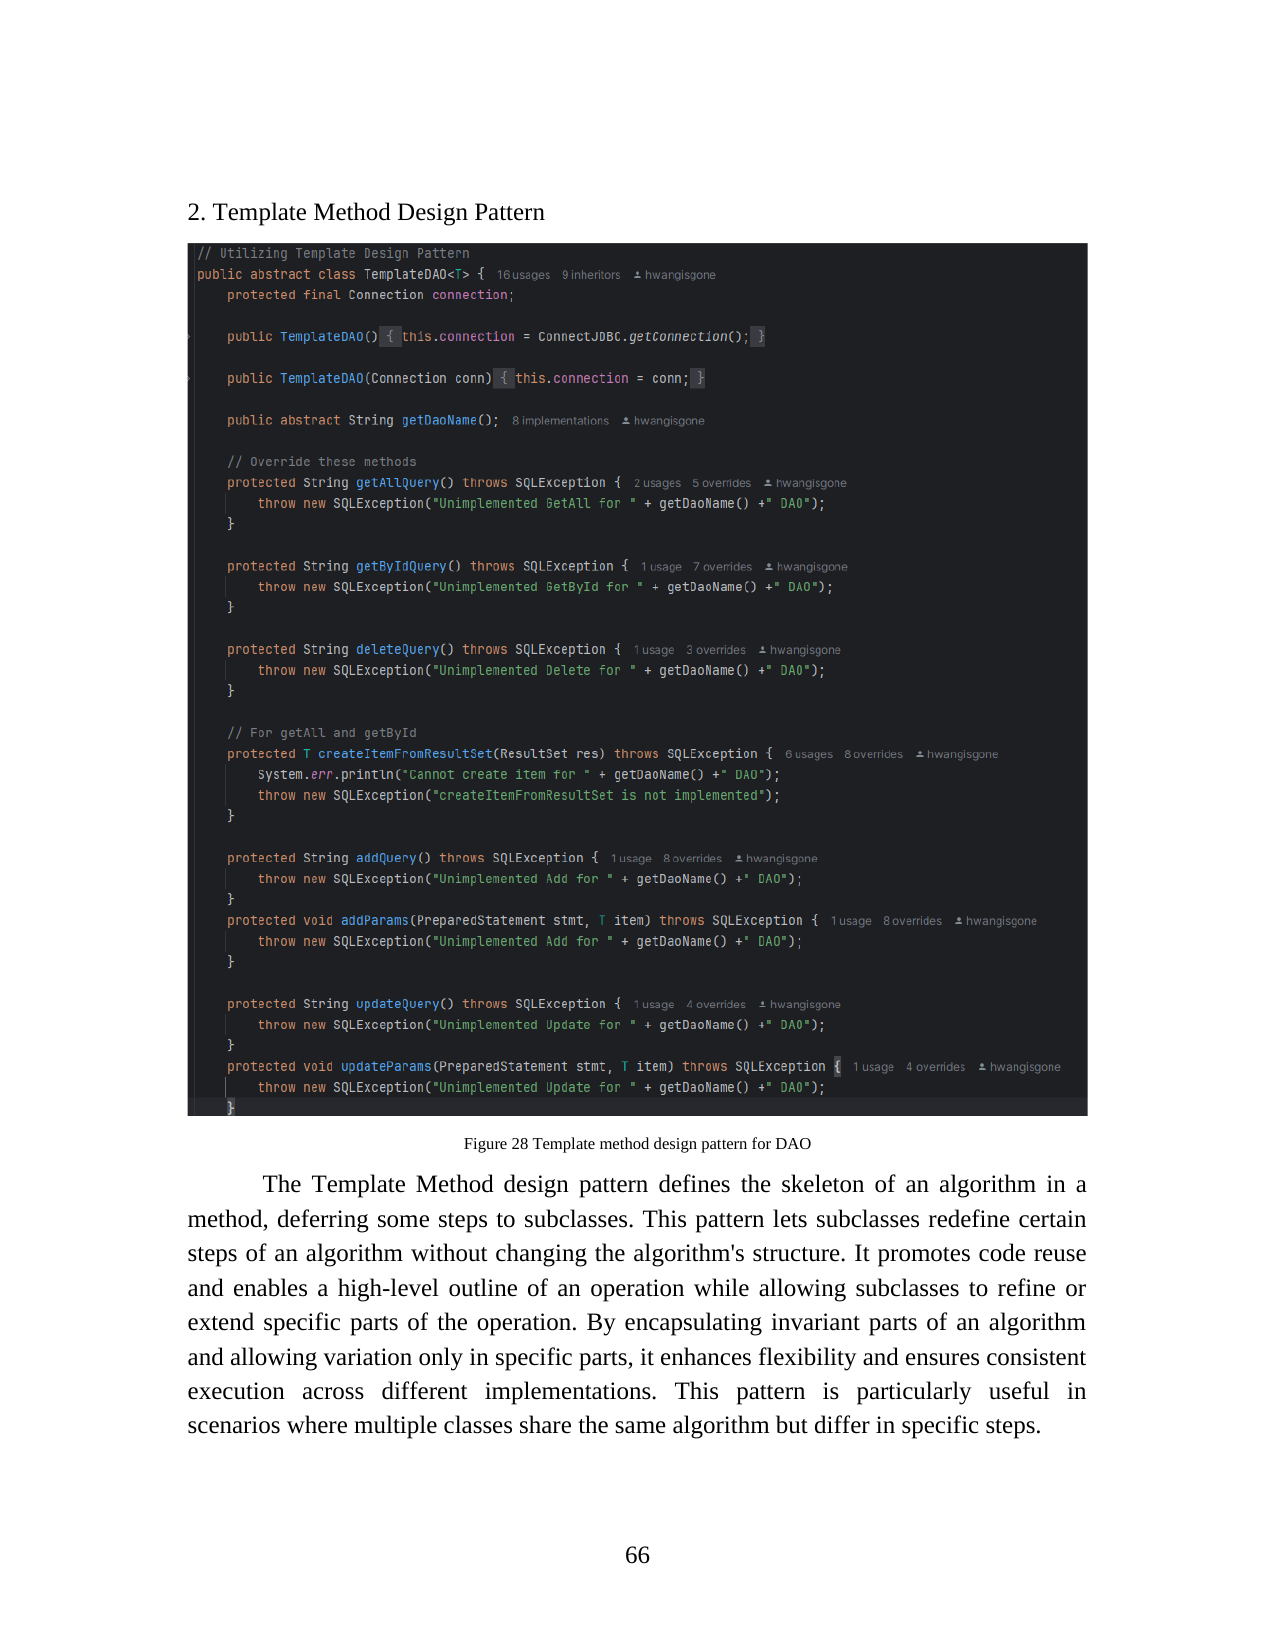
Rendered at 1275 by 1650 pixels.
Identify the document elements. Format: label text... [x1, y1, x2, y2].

text The Template Method design pattern defines the skeleton of an algorithm in a method, deferring some steps to subclasses. This pattern lets subclasses redefine certain steps of an algorithm without changing the algorithm's structure. It promotes code reuse and enables a high-level outline of an operation while allowing subclasses to refine or extend specific parts of the operation. By encapsulating invariant parts of an algorithm and allowing variation only in specific parts, it enhances flexibility and ensures consistent execution across different implementations. This pattern is particularly useful in scenarios where multiple classes share the same algorithm but differ in specific steps. [187, 1169, 1087, 1439]
picture [187, 243, 1088, 1116]
text 2. Template Method Design Pattern [187, 197, 1087, 226]
text Figure 28 Template method design pattern for DAO [187, 1134, 1087, 1153]
